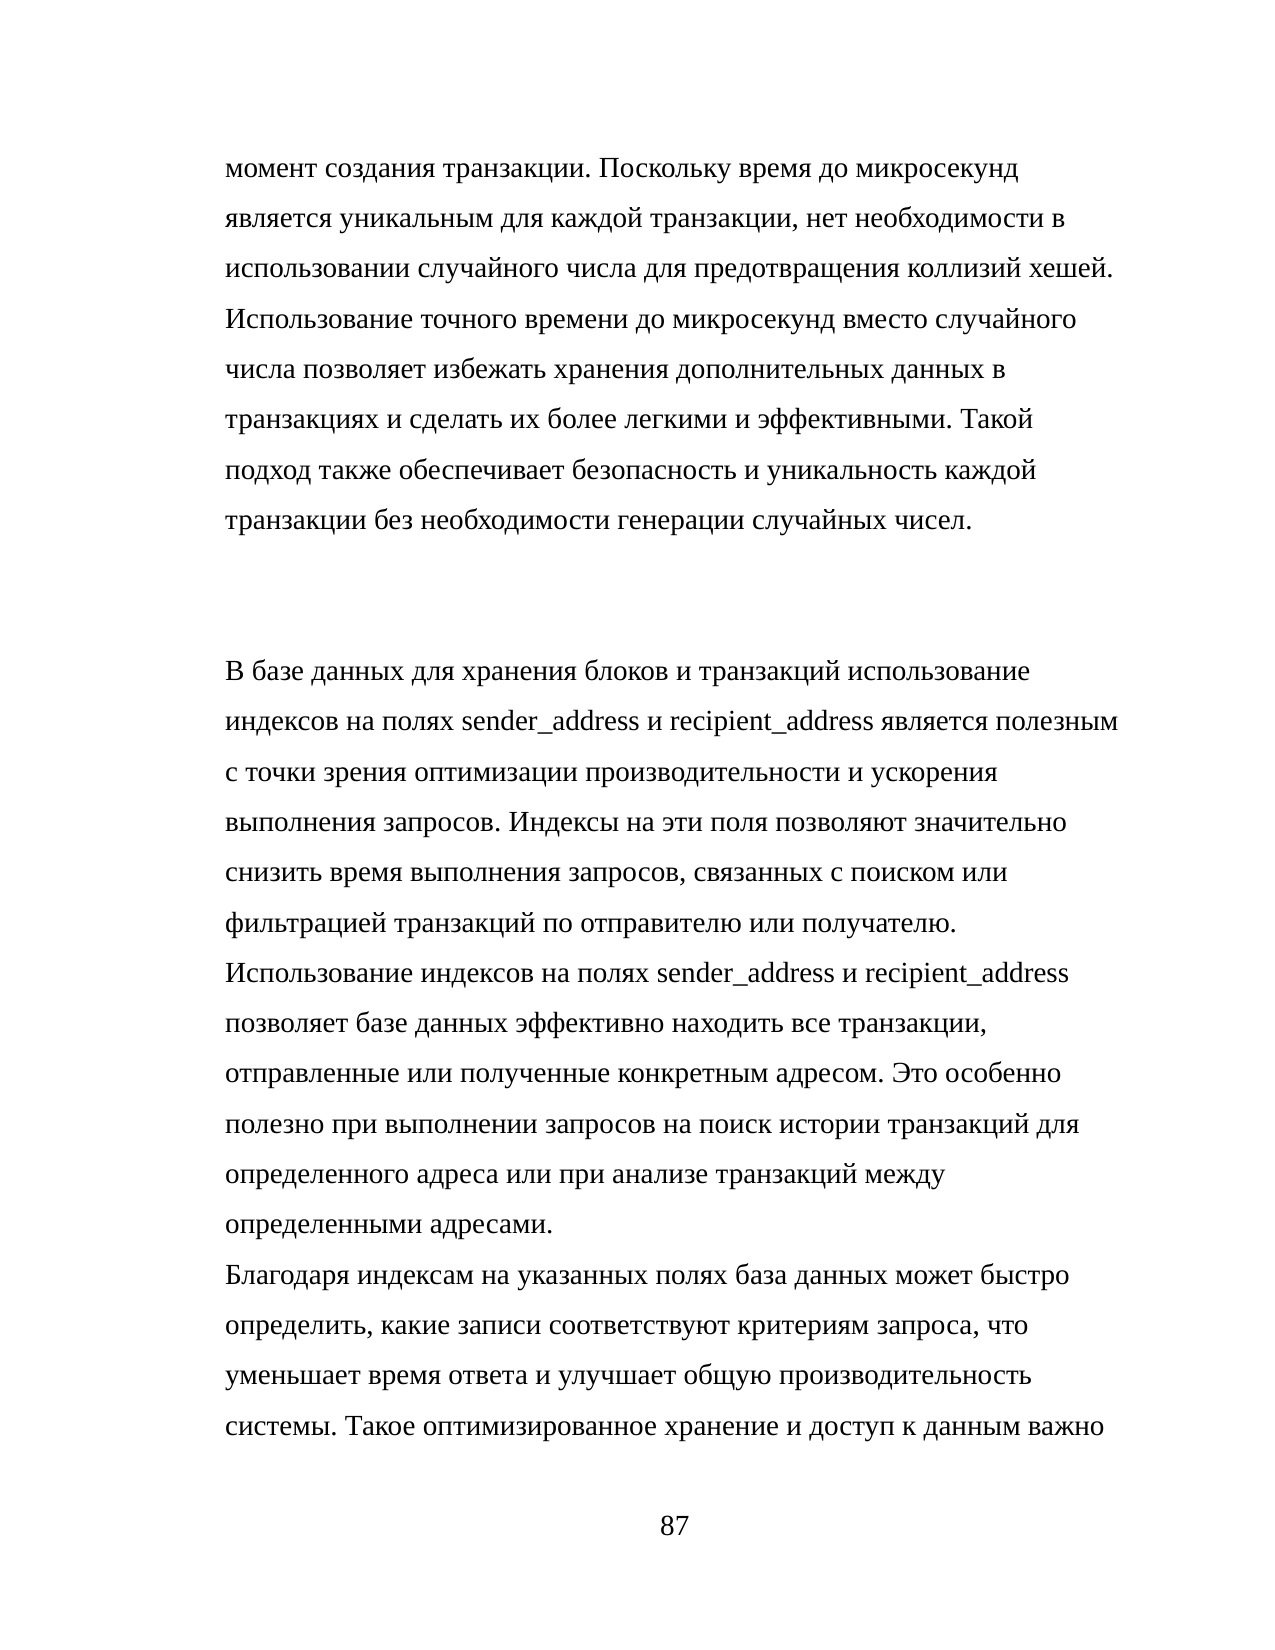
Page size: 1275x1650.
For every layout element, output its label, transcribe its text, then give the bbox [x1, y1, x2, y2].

list В базе данных для хранения блоков и транзакций использование индексов на полях sender_address и recipient_address является полезным с точки зрения оптимизации производительности и ускорения выполнения запросов. Индексы на эти поля позволяют значительно снизить время выполнения запросов, связанных с поиском или фильтрацией транзакций по отправителю или получателю. [225, 653, 1125, 938]
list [225, 150, 1125, 284]
list Использование точного времени до микросекунд вместо случайного числа позволяет избежать хранения дополнительных данных в транзакциях и сделать их более легкими и эффективными. Такой подход также обеспечивает безопасность и уникальность каждой транзакции без необходимости генерации случайных чисел. [225, 301, 1125, 536]
list Использование индексов на полях sender_address и recipient_address позволяет базе данных эффективно находить все транзакции, отправленные или полученные конкретным адресом. Это особенно полезно при выполнении запросов на поиск истории транзакций для определенного адреса или при анализе транзакций между определенными адресами. [225, 955, 1125, 1240]
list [225, 1257, 1125, 1441]
